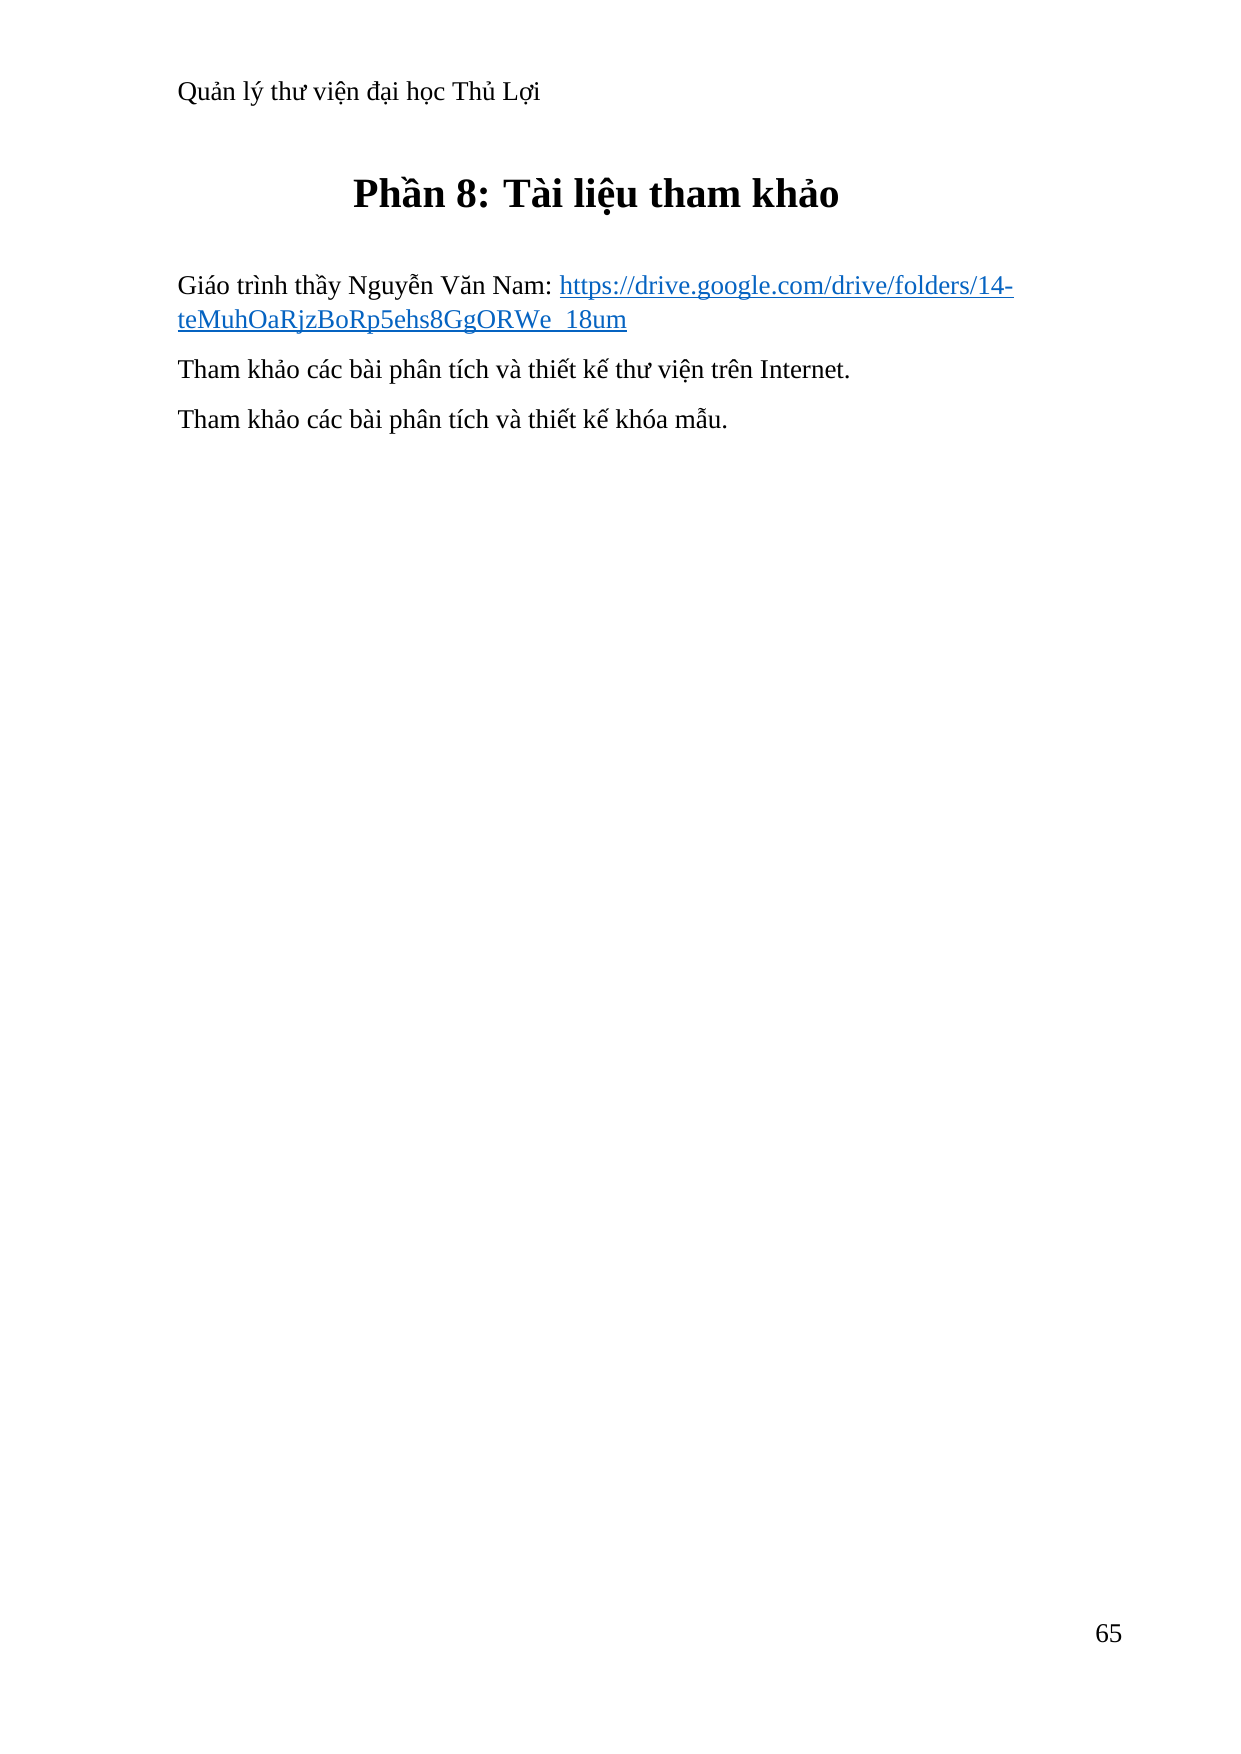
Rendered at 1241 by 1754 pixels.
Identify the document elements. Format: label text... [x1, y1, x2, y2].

subtitle Tài liệu tham khảo [177, 168, 1015, 216]
text Tham khảo các bài phân tích và thiết kế khóa mẫu. [177, 403, 1122, 434]
text Tham khảo các bài phân tích và thiết kế thư viện trên Internet. [177, 353, 1122, 384]
text Giáo trình thầy Nguyễn Văn Nam: https://drive.google.com/drive/folders/14-teMuhOaRjzBoRp5ehs8GgORWe_18um [177, 269, 1122, 334]
